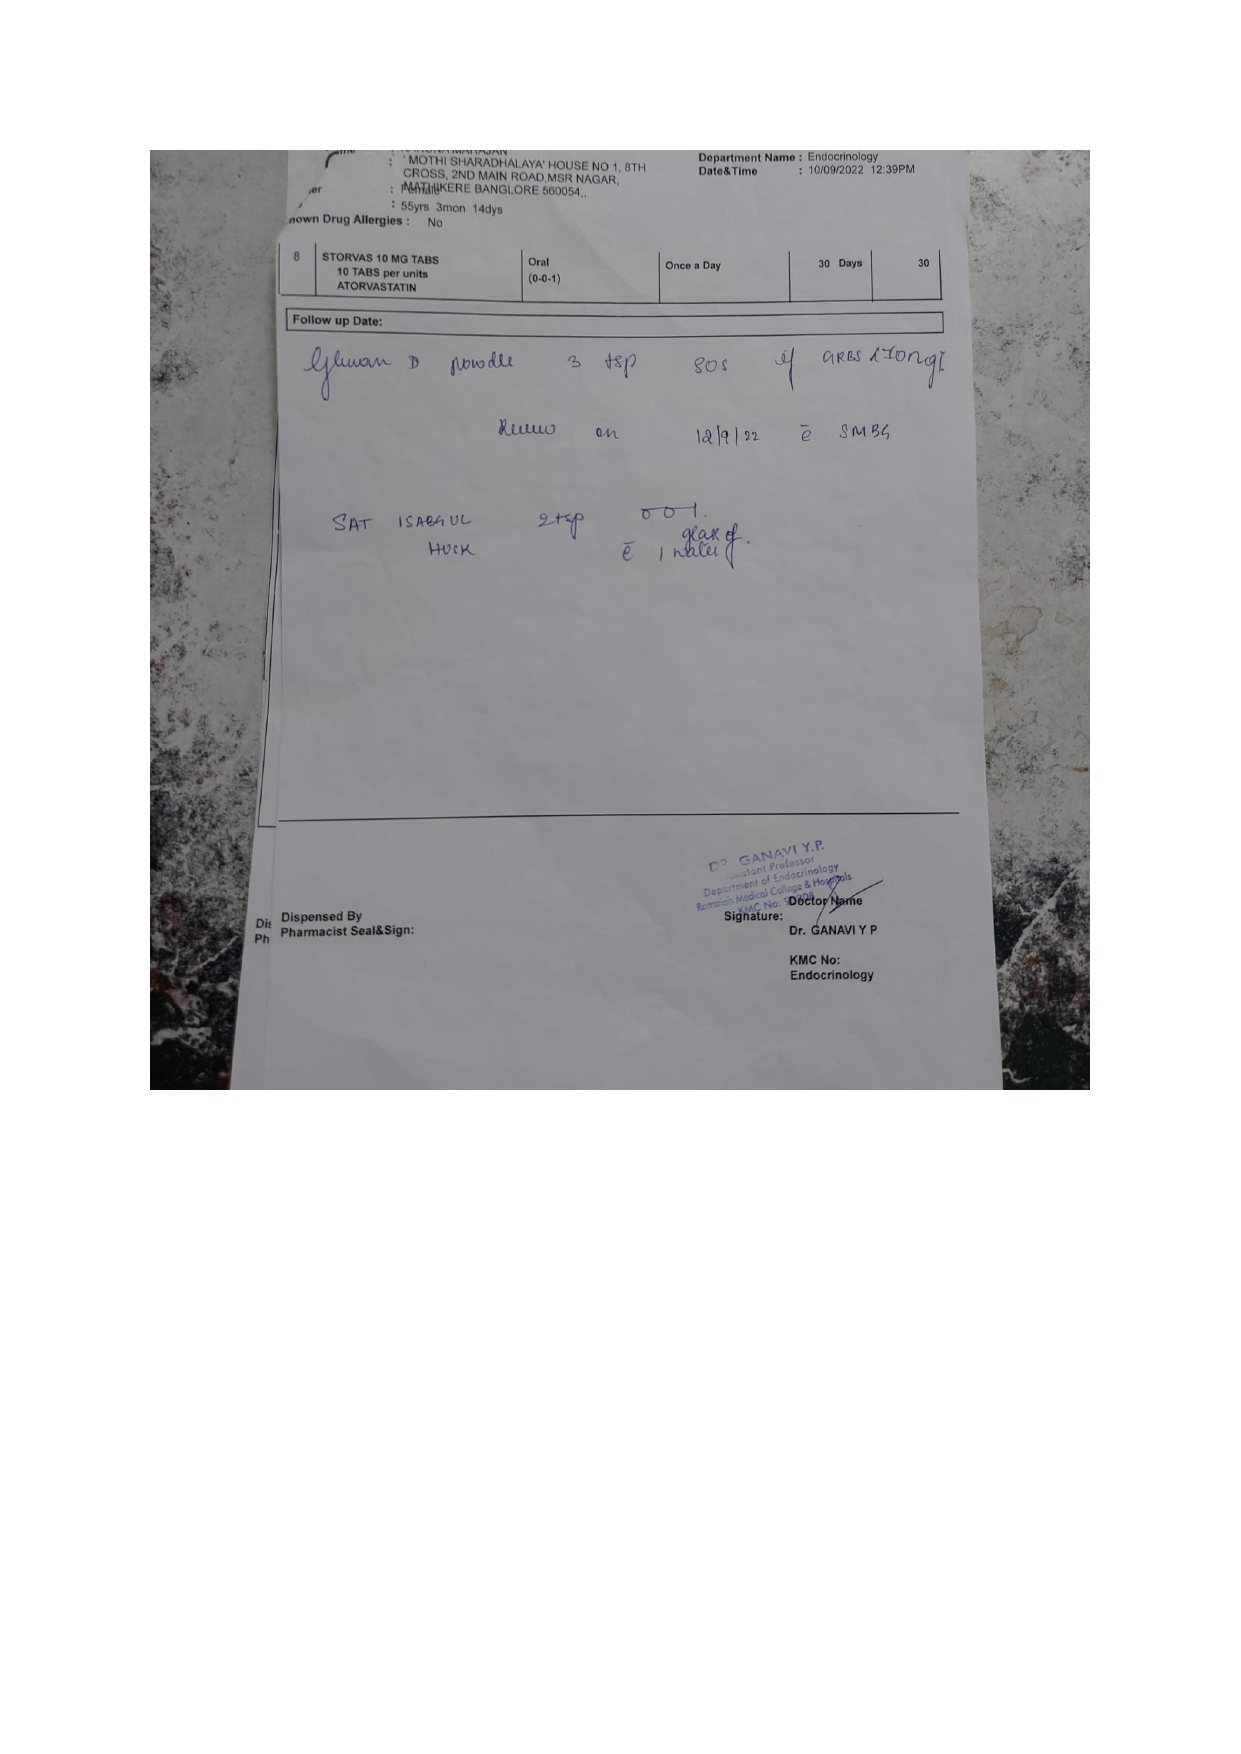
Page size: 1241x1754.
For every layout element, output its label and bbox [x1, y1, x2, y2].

picture [150, 150, 1090, 1090]
